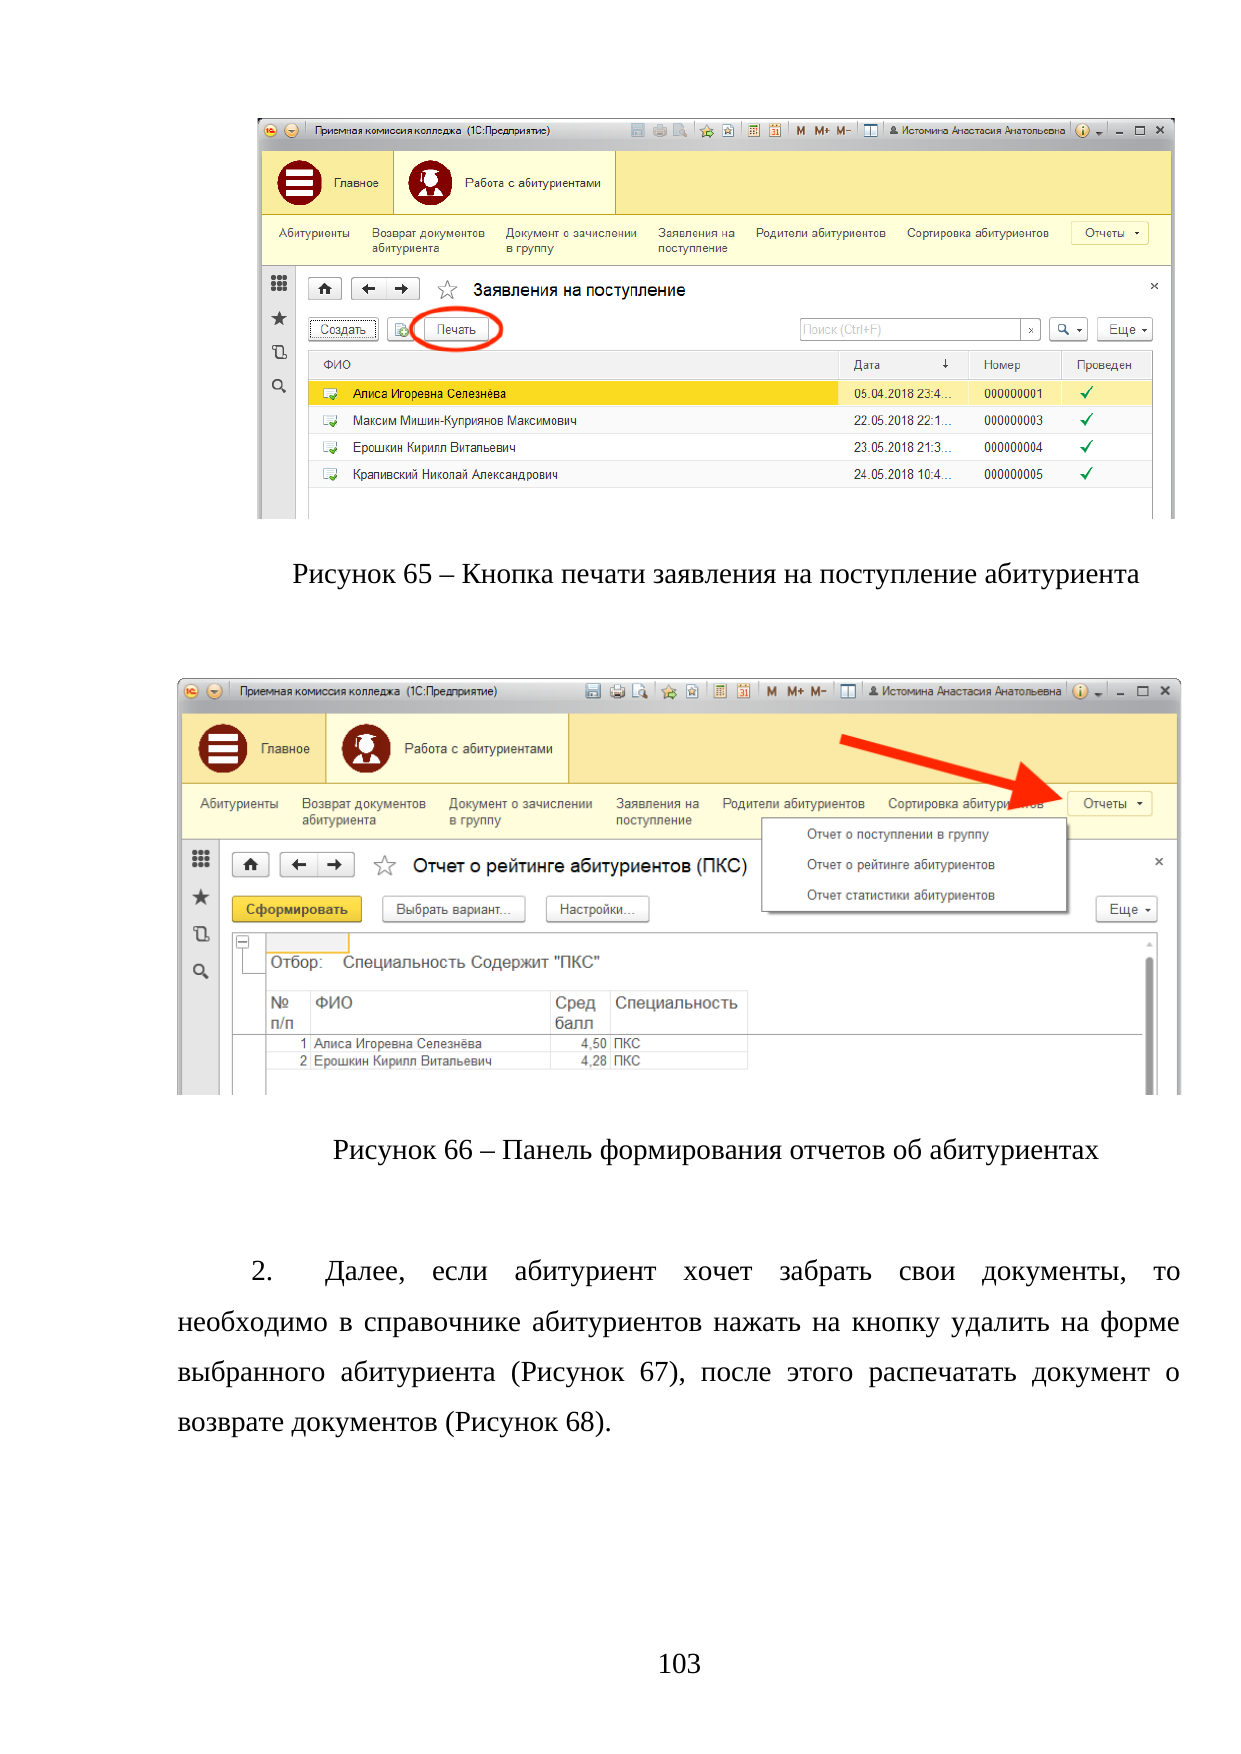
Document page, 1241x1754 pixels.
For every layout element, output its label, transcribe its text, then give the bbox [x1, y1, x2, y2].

text Рисунок 66 – Панель формирования отчетов об абитуриентах [177, 1132, 1181, 1166]
picture [177, 678, 1182, 1095]
text Рисунок 65 – Кнопка печати заявления на поступление абитуриента [177, 557, 1181, 590]
list Далее, если абитуриент хочет забрать свои документы, то необходимо в справочнике абитуриентов нажать на кнопку удалить на форме выбранного абитуриента (Рисунок 67), после этого распечатать документ о возврате документов (Рисунок 68). [177, 1253, 1181, 1438]
picture [257, 118, 1175, 519]
